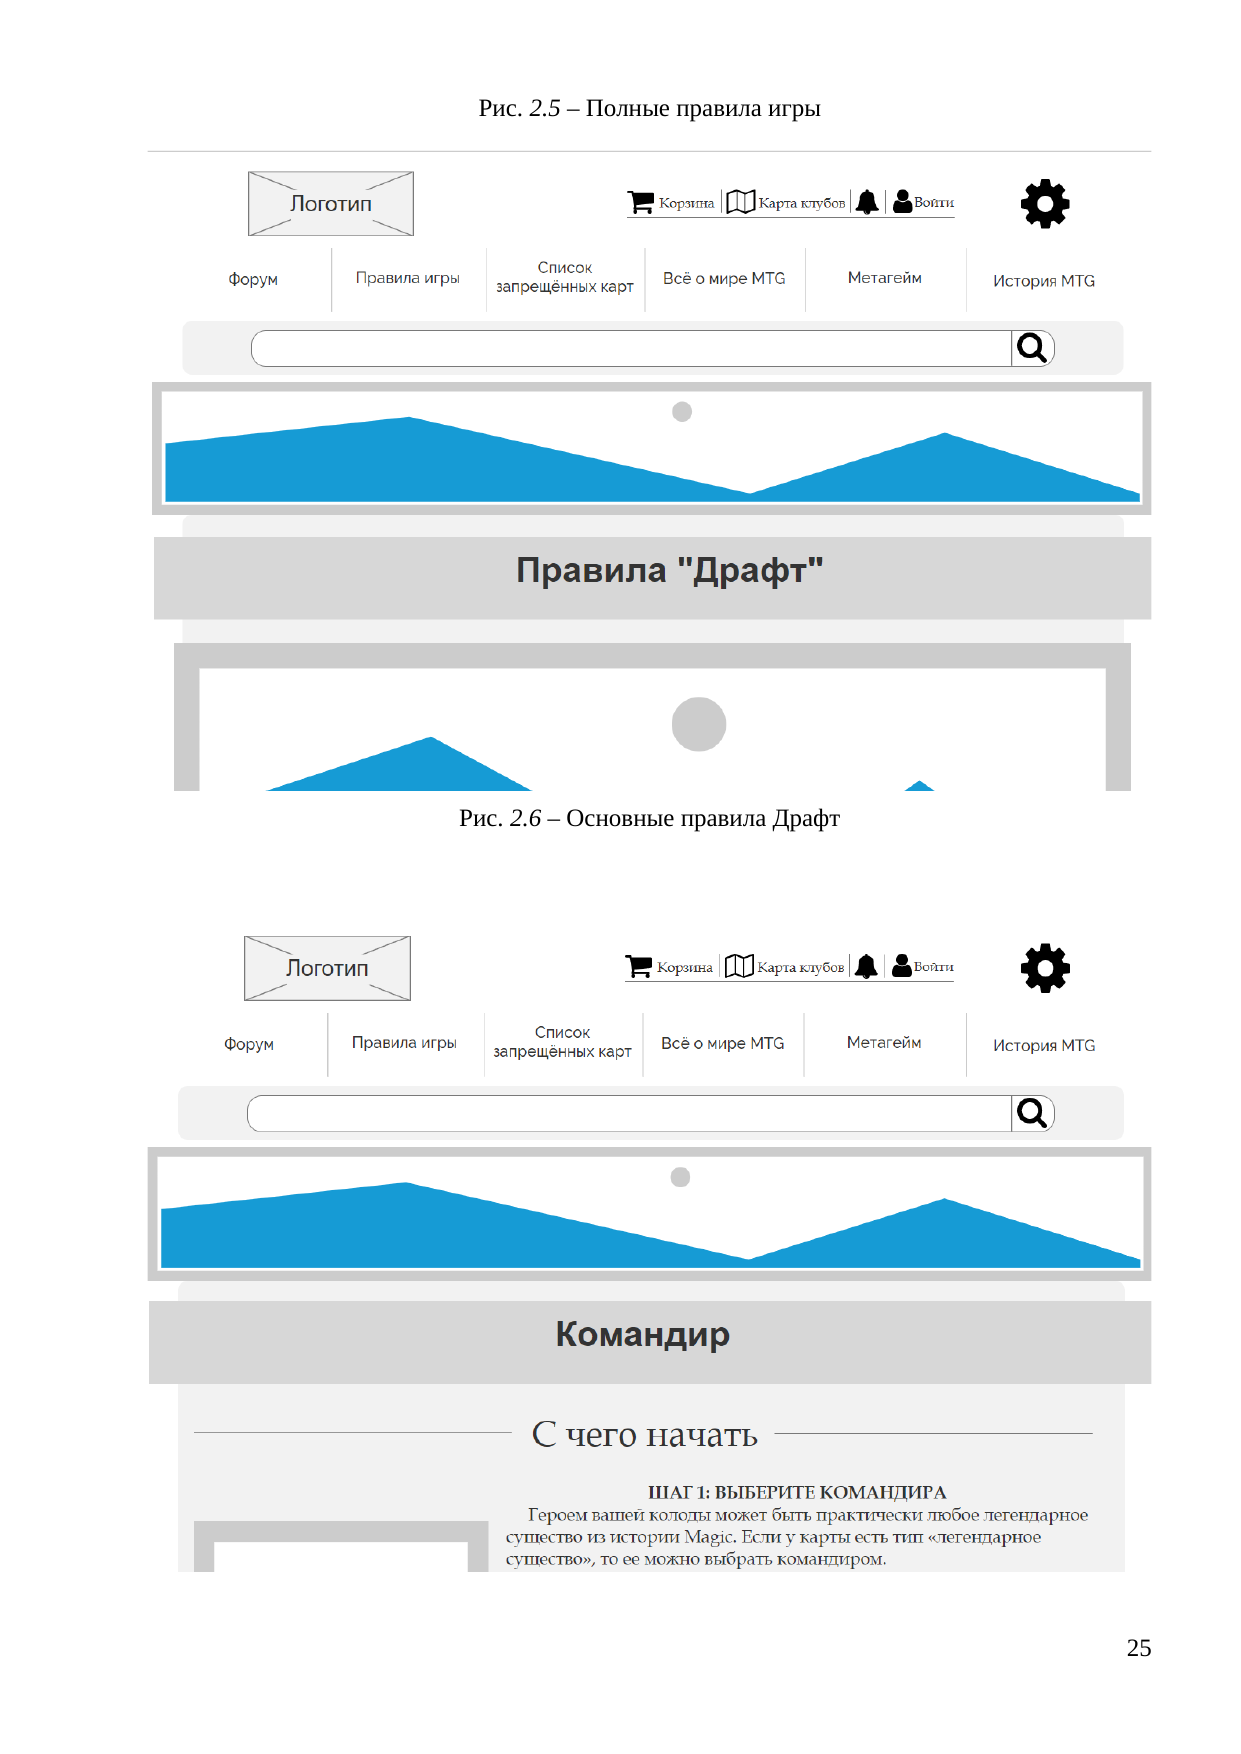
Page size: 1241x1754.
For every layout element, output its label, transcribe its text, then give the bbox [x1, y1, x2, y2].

picture [147, 150, 1152, 791]
picture [147, 918, 1152, 1572]
text Рис. 2.6 – Основные правила Драфт [148, 803, 1152, 832]
text Рис. 2.5 – Полные правила игры [148, 93, 1152, 121]
